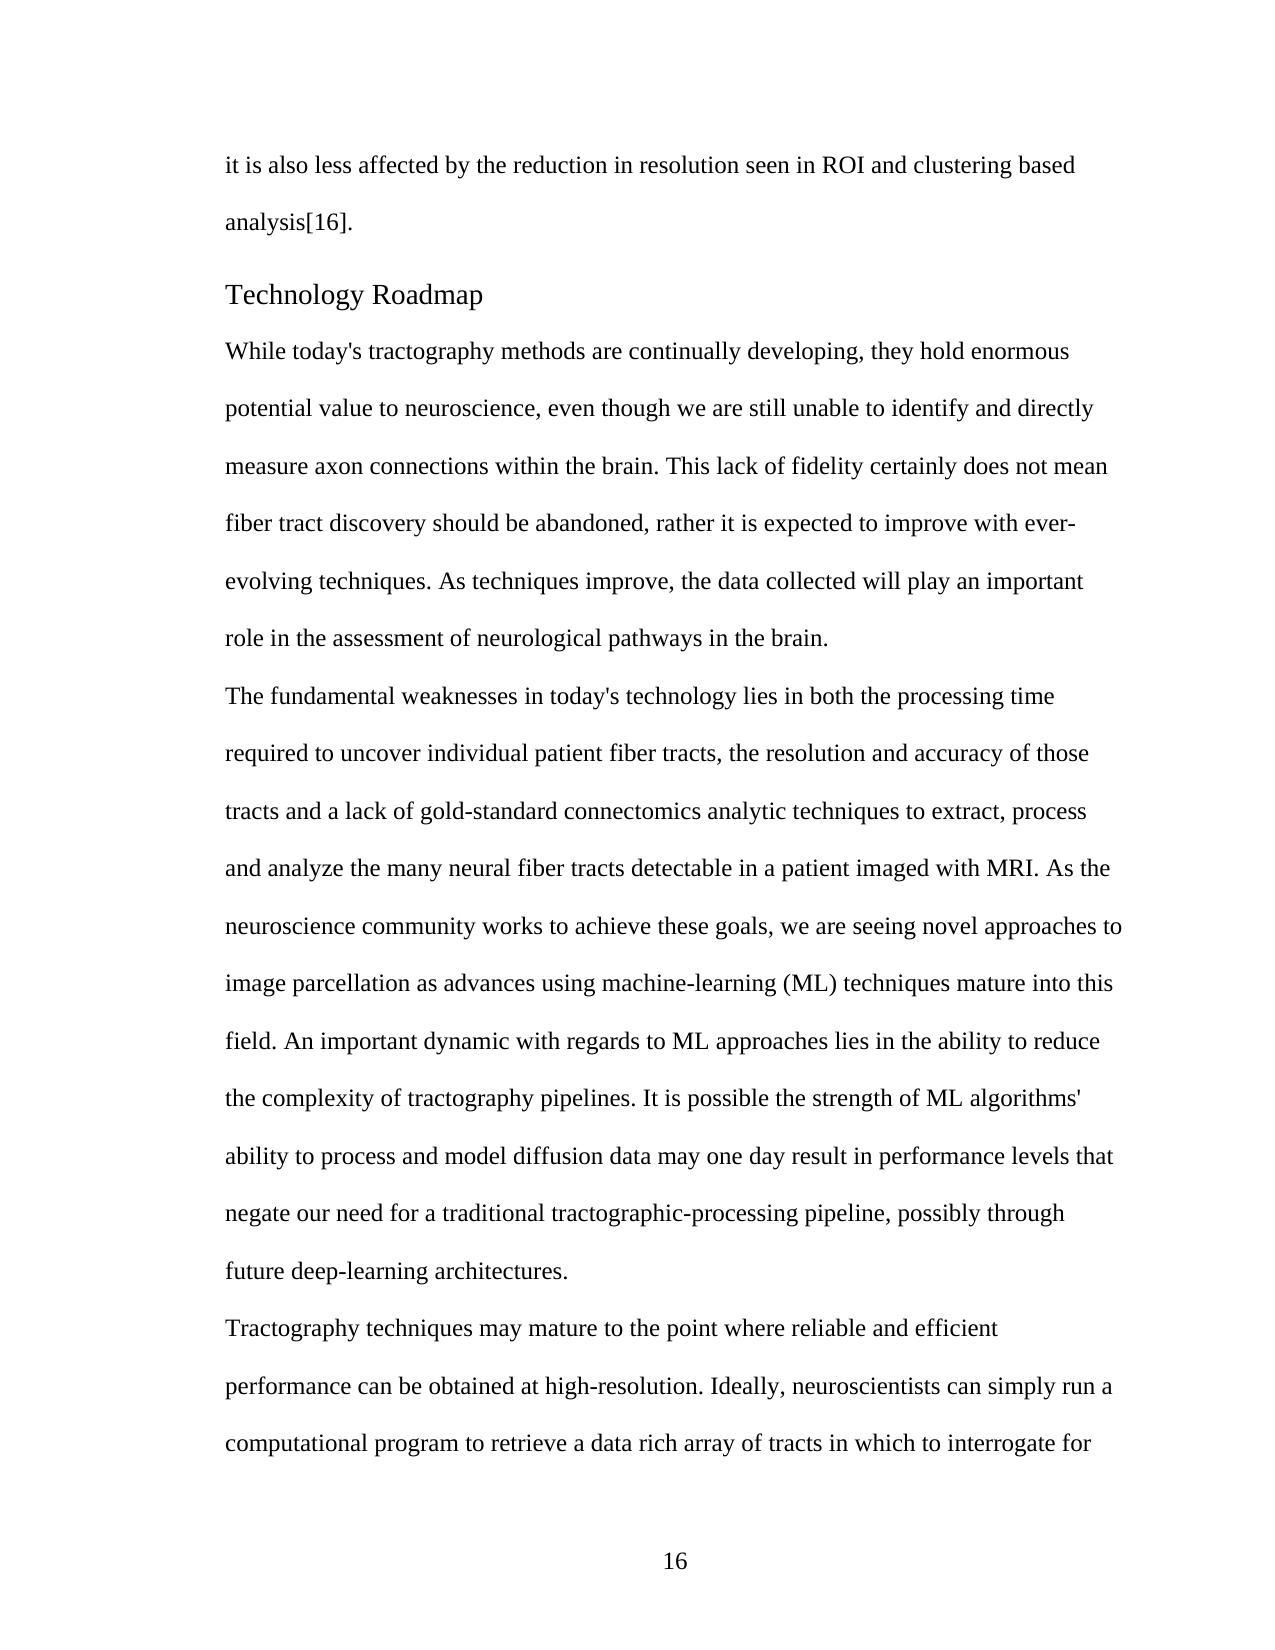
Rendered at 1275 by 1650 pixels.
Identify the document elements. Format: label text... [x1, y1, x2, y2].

text The fundamental weaknesses in today's technology lies in both the processing time required to uncover individual patient fiber tracts, the resolution and accuracy of those tracts and a lack of gold-standard connectomics analytic techniques to extract, process and analyze the many neural fiber tracts detectable in a patient imaged with MRI. As the neuroscience community works to achieve these goals, we are seeing novel approaches to image parcellation as advances using machine-learning (ML) techniques mature into this field. An important dynamic with regards to ML approaches lies in the ability to reduce the complexity of tractography pipelines. It is possible the strength of ML algorithms' ability to process and model diffusion data may one day result in performance levels that negate our need for a traditional tractographic-processing pipeline, possibly through future deep-learning architectures. [225, 681, 1125, 1285]
text While today's tractography methods are continually developing, they hold enormous potential value to neuroscience, even though we are still unable to identify and directly measure axon connections within the brain. This lack of fidelity certainly does not mean fiber tract discovery should be abandoned, rather it is expected to improve with ever-evolving techniques. As techniques improve, the data collected will play an important role in the assessment of neurological pathways in the brain. [225, 336, 1125, 652]
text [225, 150, 1125, 236]
subtitle Technology Roadmap [225, 277, 1125, 311]
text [225, 1313, 1125, 1457]
